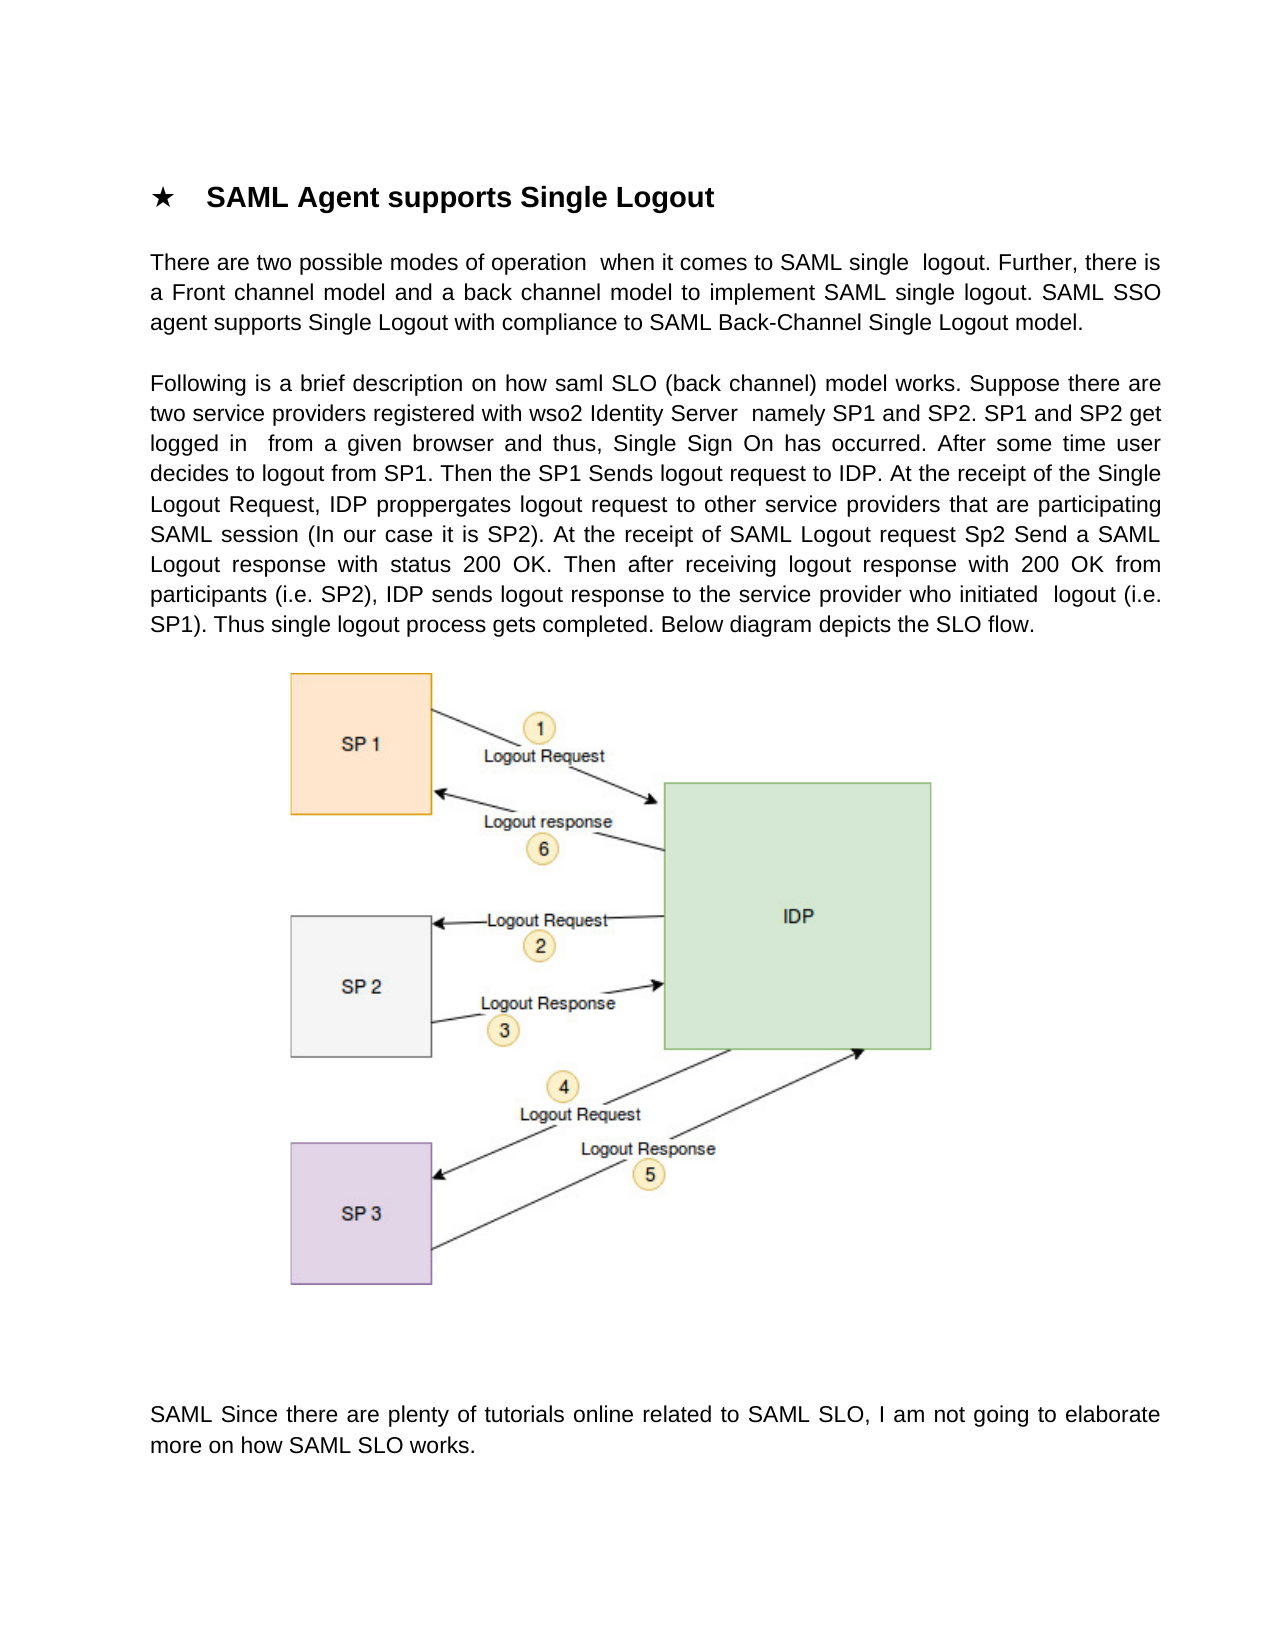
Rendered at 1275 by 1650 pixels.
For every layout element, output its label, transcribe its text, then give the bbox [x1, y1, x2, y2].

text Following is a brief description on how saml SLO (back channel) model works. Suppose there are two service providers registered with wso2 Identity Server namely SP1 and SP2. SP1 and SP2 get logged in from a given browser and thus, Single Sign On has occurred. After some time user decides to logout from SP1. Then the SP1 Sends logout request to IDP. At the receipt of the Single Logout Request, IDP proppergates logout request to other service providers that are participating SAML session (In our case it is SP2). At the receipt of SAML Logout request Sp2 Send a SAML Logout response with status 200 OK. Then after receiving logout response with 200 OK from participants (i.e. SP2), IDP sends logout response to the service provider who initiated logout (i.e. SP1). Thus single logout process gets completed. Below diagram depicts the SLO flow. [150, 370, 1162, 638]
picture [290, 673, 932, 1285]
text There are two possible modes of operation when it comes to SAML single logout. Further, there is a Front channel model and a back channel model to implement SAML single logout. SAML SSO agent supports Single Logout with compliance to SAML Back-Channel Single Logout model. [150, 249, 1162, 336]
list SAML Agent supports Single Logout [150, 180, 1162, 214]
text SAML Since there are plenty of tutorials online related to SAML SLO, I am not going to elaborate more on how SAML SLO works. [150, 1401, 1162, 1458]
